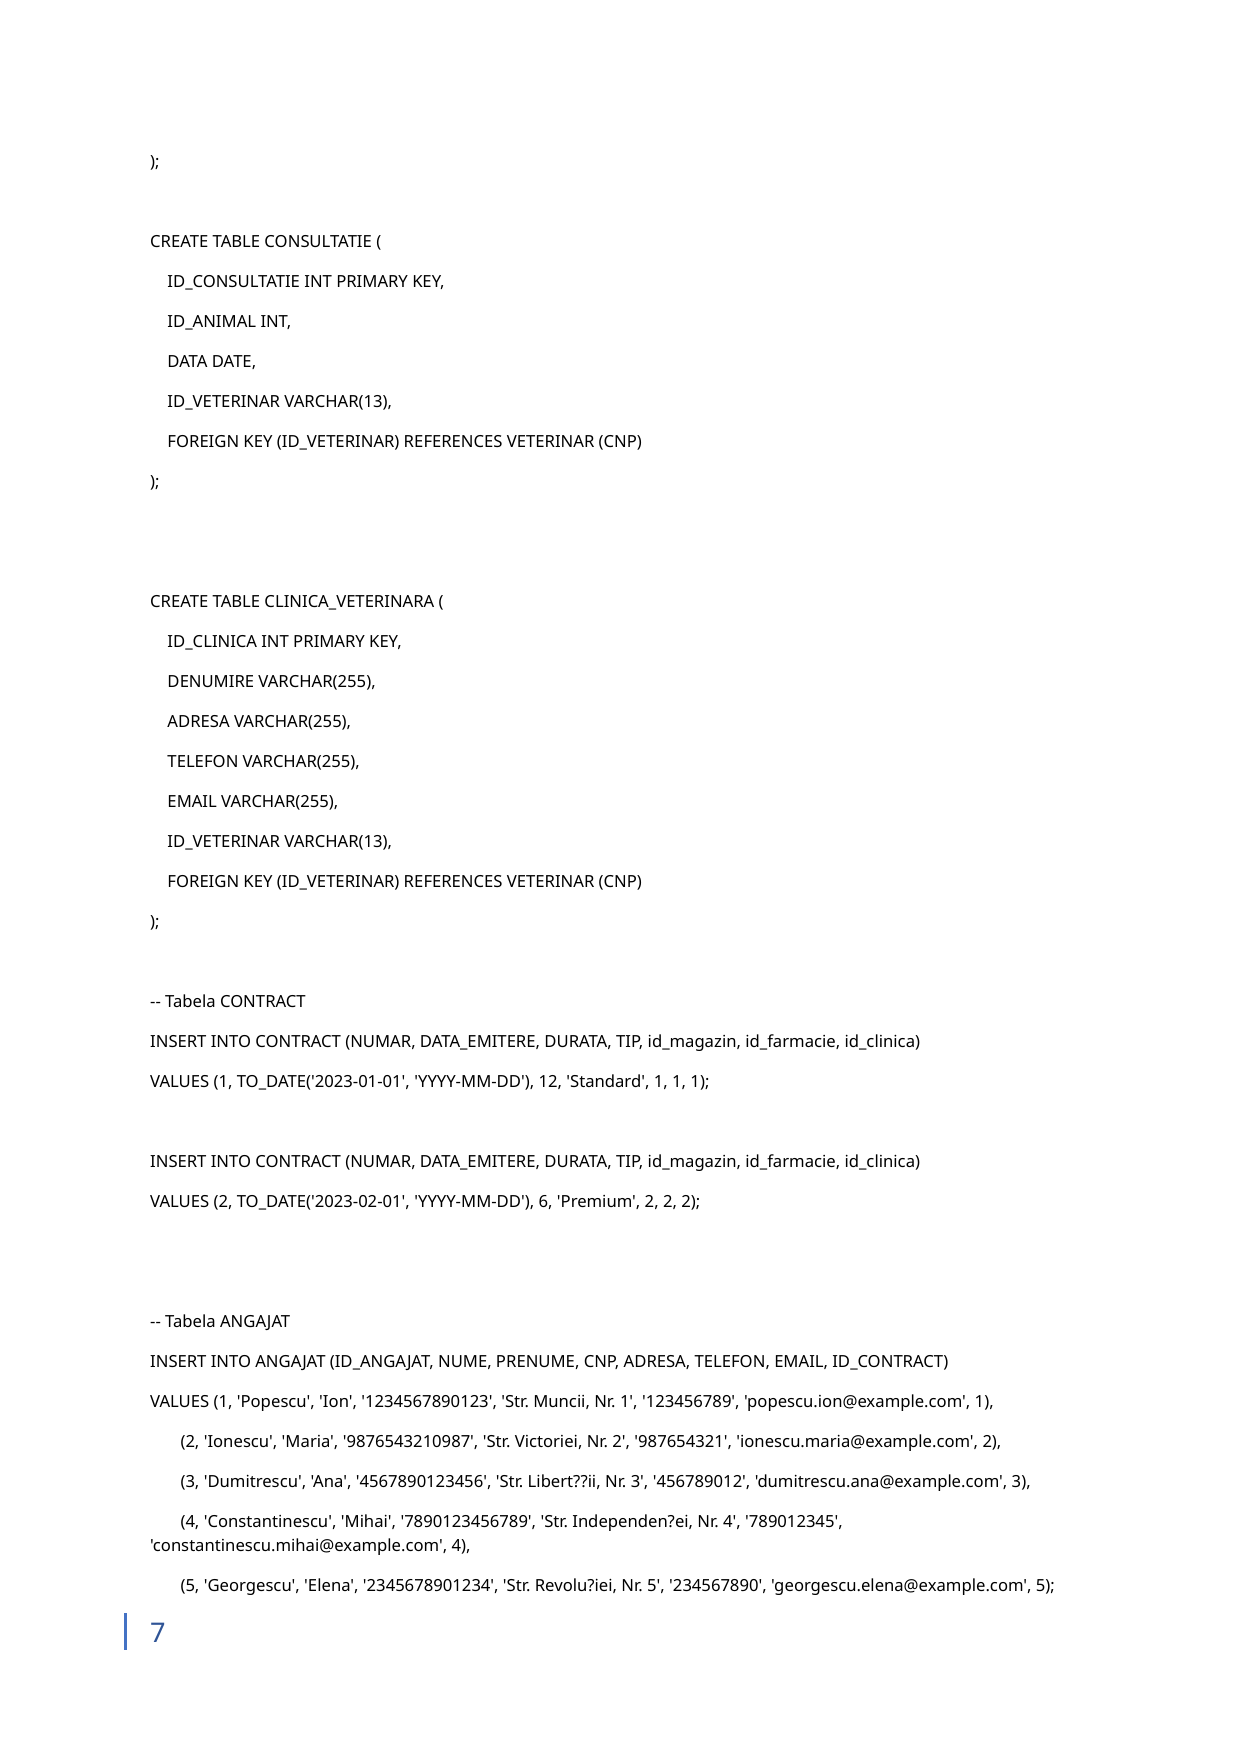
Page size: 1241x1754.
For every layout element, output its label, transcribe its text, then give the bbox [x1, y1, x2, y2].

text ADRESA VARCHAR(255), [150, 710, 1090, 733]
text VALUES (2, TO_DATE('2023-02-01', 'YYYY-MM-DD'), 6, 'Premium', 2, 2, 2); [150, 1190, 1090, 1213]
text ID_CONSULTATIE INT PRIMARY KEY, [150, 270, 1090, 293]
text (2, 'Ionescu', 'Maria', '9876543210987', 'Str. Victoriei, Nr. 2', '987654321', 'ionescu.maria@example.com', 2), [150, 1430, 1090, 1453]
text INSERT INTO ANGAJAT (ID_ANGAJAT, NUME, PRENUME, CNP, ADRESA, TELEFON, EMAIL, ID_CONTRACT) [150, 1350, 1090, 1373]
text (5, 'Georgescu', 'Elena', '2345678901234', 'Str. Revolu?iei, Nr. 5', '234567890', 'georgescu.elena@example.com', 5); [150, 1573, 1090, 1596]
text ); [150, 910, 1090, 933]
text (4, 'Constantinescu', 'Mihai', '7890123456789', 'Str. Independen?ei, Nr. 4', '789012345', 'constantinescu.mihai@example.com', 4), [150, 1510, 1090, 1556]
text VALUES (1, TO_DATE('2023-01-01', 'YYYY-MM-DD'), 12, 'Standard', 1, 1, 1); [150, 1070, 1090, 1093]
text CREATE TABLE CONSULTATIE ( [150, 230, 1090, 253]
text ID_VETERINAR VARCHAR(13), [150, 830, 1090, 853]
text ID_ANIMAL INT, [150, 310, 1090, 333]
text ID_CLINICA INT PRIMARY KEY, [150, 630, 1090, 653]
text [150, 430, 1090, 453]
text VALUES (1, 'Popescu', 'Ion', '1234567890123', 'Str. Muncii, Nr. 1', '123456789', 'popescu.ion@example.com', 1), [150, 1390, 1090, 1413]
text DATA DATE, [150, 350, 1090, 373]
text DENUMIRE VARCHAR(255), [150, 670, 1090, 693]
text (3, 'Dumitrescu', 'Ana', '4567890123456', 'Str. Libert??ii, Nr. 3', '456789012', 'dumitrescu.ana@example.com', 3), [150, 1470, 1090, 1493]
text TELEFON VARCHAR(255), [150, 750, 1090, 773]
text ID_VETERINAR VARCHAR(13), [150, 390, 1090, 413]
text ); [150, 470, 1090, 493]
text INSERT INTO CONTRACT (NUMAR, DATA_EMITERE, DURATA, TIP, id_magazin, id_farmacie, id_clinica) [150, 1030, 1090, 1053]
text CREATE TABLE CLINICA_VETERINARA ( [150, 590, 1090, 613]
text -- Tabela CONTRACT [150, 990, 1090, 1013]
text ); [150, 150, 1090, 173]
text FOREIGN KEY (ID_VETERINAR) REFERENCES VETERINAR (CNP) [150, 870, 1090, 893]
text EMAIL VARCHAR(255), [150, 790, 1090, 813]
text INSERT INTO CONTRACT (NUMAR, DATA_EMITERE, DURATA, TIP, id_magazin, id_farmacie, id_clinica) [150, 1150, 1090, 1173]
text -- Tabela ANGAJAT [150, 1310, 1090, 1333]
